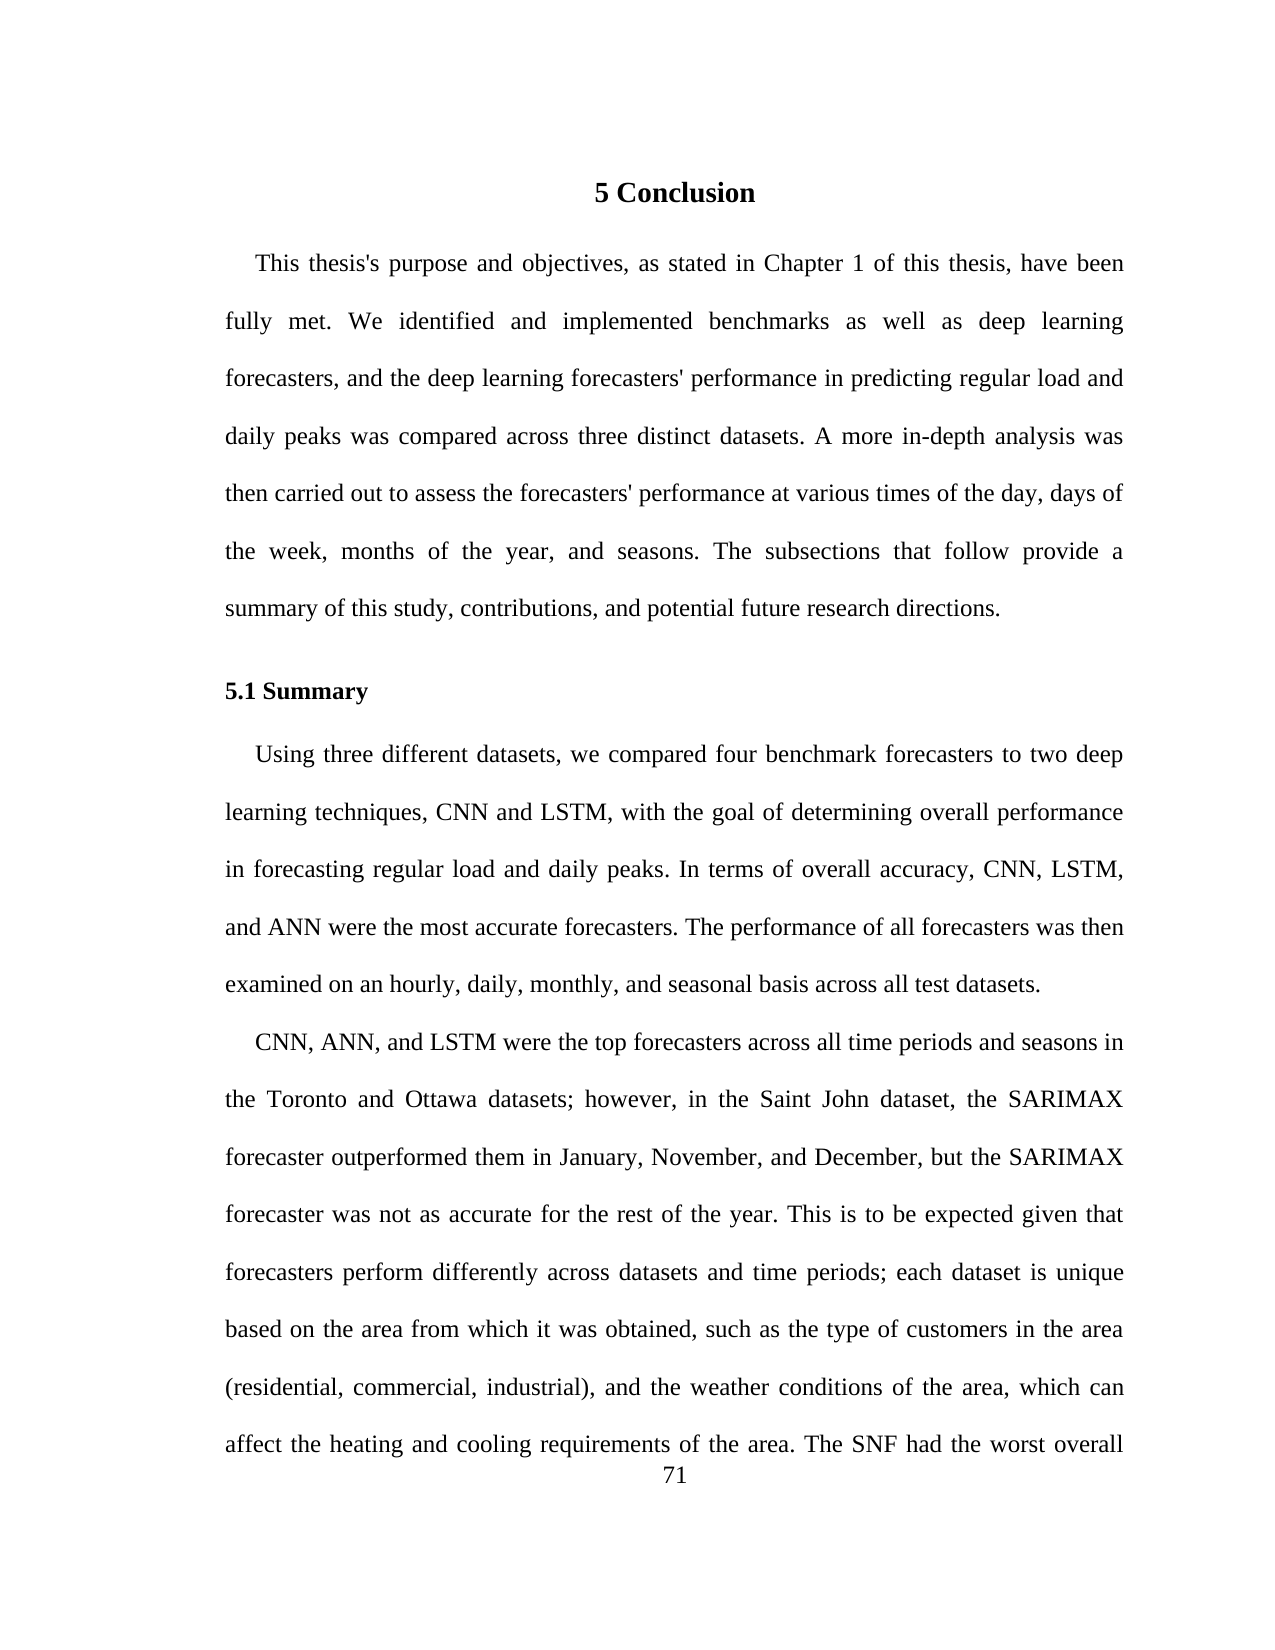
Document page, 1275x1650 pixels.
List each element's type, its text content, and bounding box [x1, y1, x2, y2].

text This thesis's purpose and objectives, as stated in Chapter 1 of this thesis, have been fully met. We identified and implemented benchmarks as well as deep learning forecasters, and the deep learning forecasters' performance in predicting regular load and daily peaks was compared across three distinct datasets. A more in-depth analysis was then carried out to assess the forecasters' performance at various times of the day, days of the week, months of the year, and seasons. The subsections that follow provide a summary of this study, contributions, and potential future research directions. [225, 248, 1125, 622]
text Using three different datasets, we compared four benchmark forecasters to two deep learning techniques, CNN and LSTM, with the goal of determining overall performance in forecasting regular load and daily peaks. In terms of overall accuracy, CNN, LSTM, and ANN were the most accurate forecasters. The performance of all forecasters was then examined on an hourly, daily, monthly, and seasonal basis across all test datasets. [225, 739, 1125, 998]
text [225, 1027, 1125, 1458]
subtitle 5.1 Summary [225, 676, 1125, 704]
subtitle 5 Conclusion [225, 175, 1125, 208]
